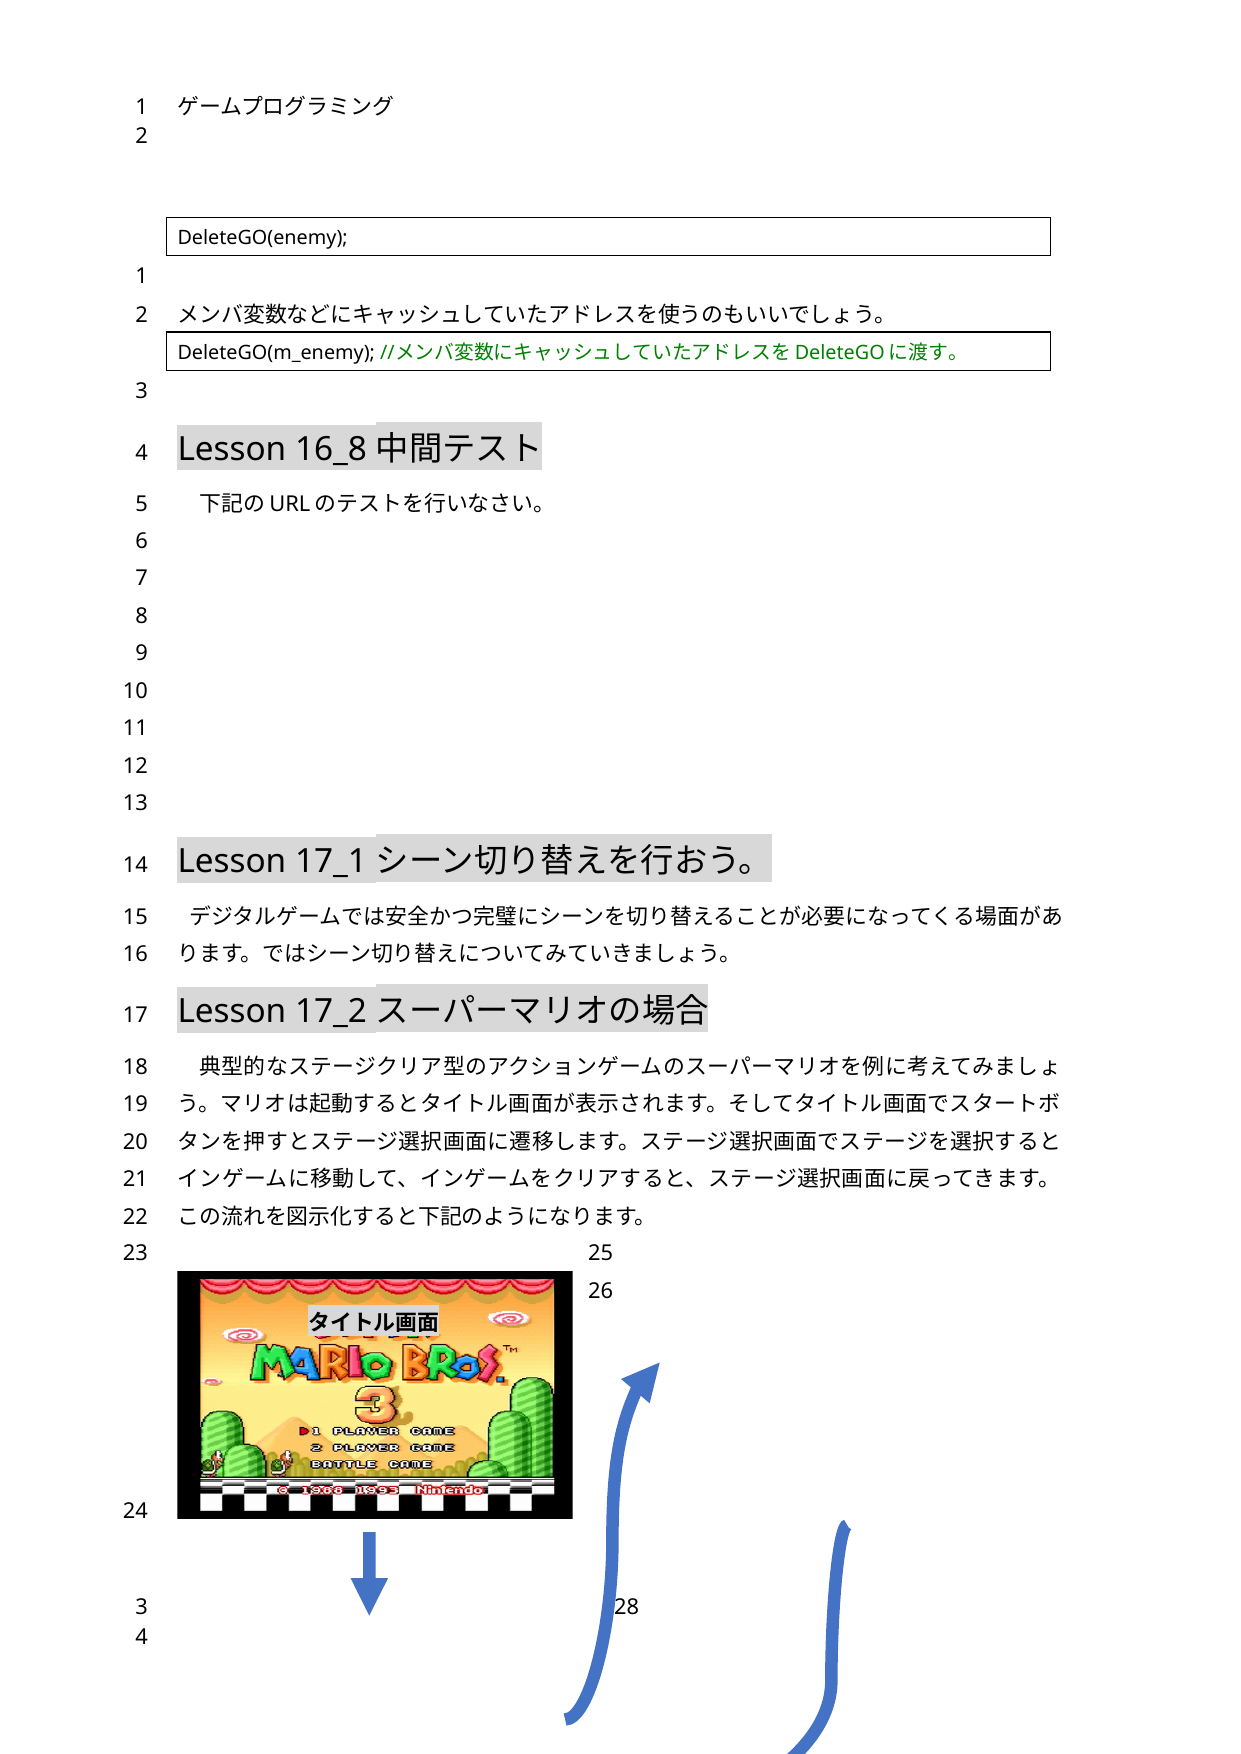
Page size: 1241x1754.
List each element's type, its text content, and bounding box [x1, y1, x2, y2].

picture [177, 1271, 573, 1519]
subtitle Lesson 17_1 シーン切り替えを行おう。 [177, 821, 1063, 896]
table_header DeleteGO(m_enemy); //メンバ変数にキャッシュしていたアドレスをDeleteGOに渡す。 [167, 333, 1050, 370]
text 下記のURLのテストを行いなさい。 [177, 483, 1063, 521]
subtitle Lesson 16_8 中間テスト [177, 408, 1063, 483]
subtitle Lesson 17_2 スーパーマリオの場合 [177, 971, 1063, 1046]
text デジタルゲームでは安全かつ完璧にシーンを切り替えることが必要になってくる場面があります。ではシーン切り替えについてみていきましょう。 [177, 896, 1063, 971]
text メンバ変数などにキャッシュしていたアドレスを使うのもいいでしょう。 [177, 294, 1063, 331]
text 典型的なステージクリア型のアクションゲームのスーパーマリオを例に考えてみましょう。マリオは起動するとタイトル画面が表示されます。そしてタイトル画面でスタートボタンを押すとステージ選択画面に遷移します。ステージ選択画面でステージを選択するとインゲームに移動して、インゲームをクリアすると、ステージ選択画面に戻ってきます。この流れを図示化すると下記のようになります。 [177, 1046, 1063, 1233]
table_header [167, 218, 1050, 255]
